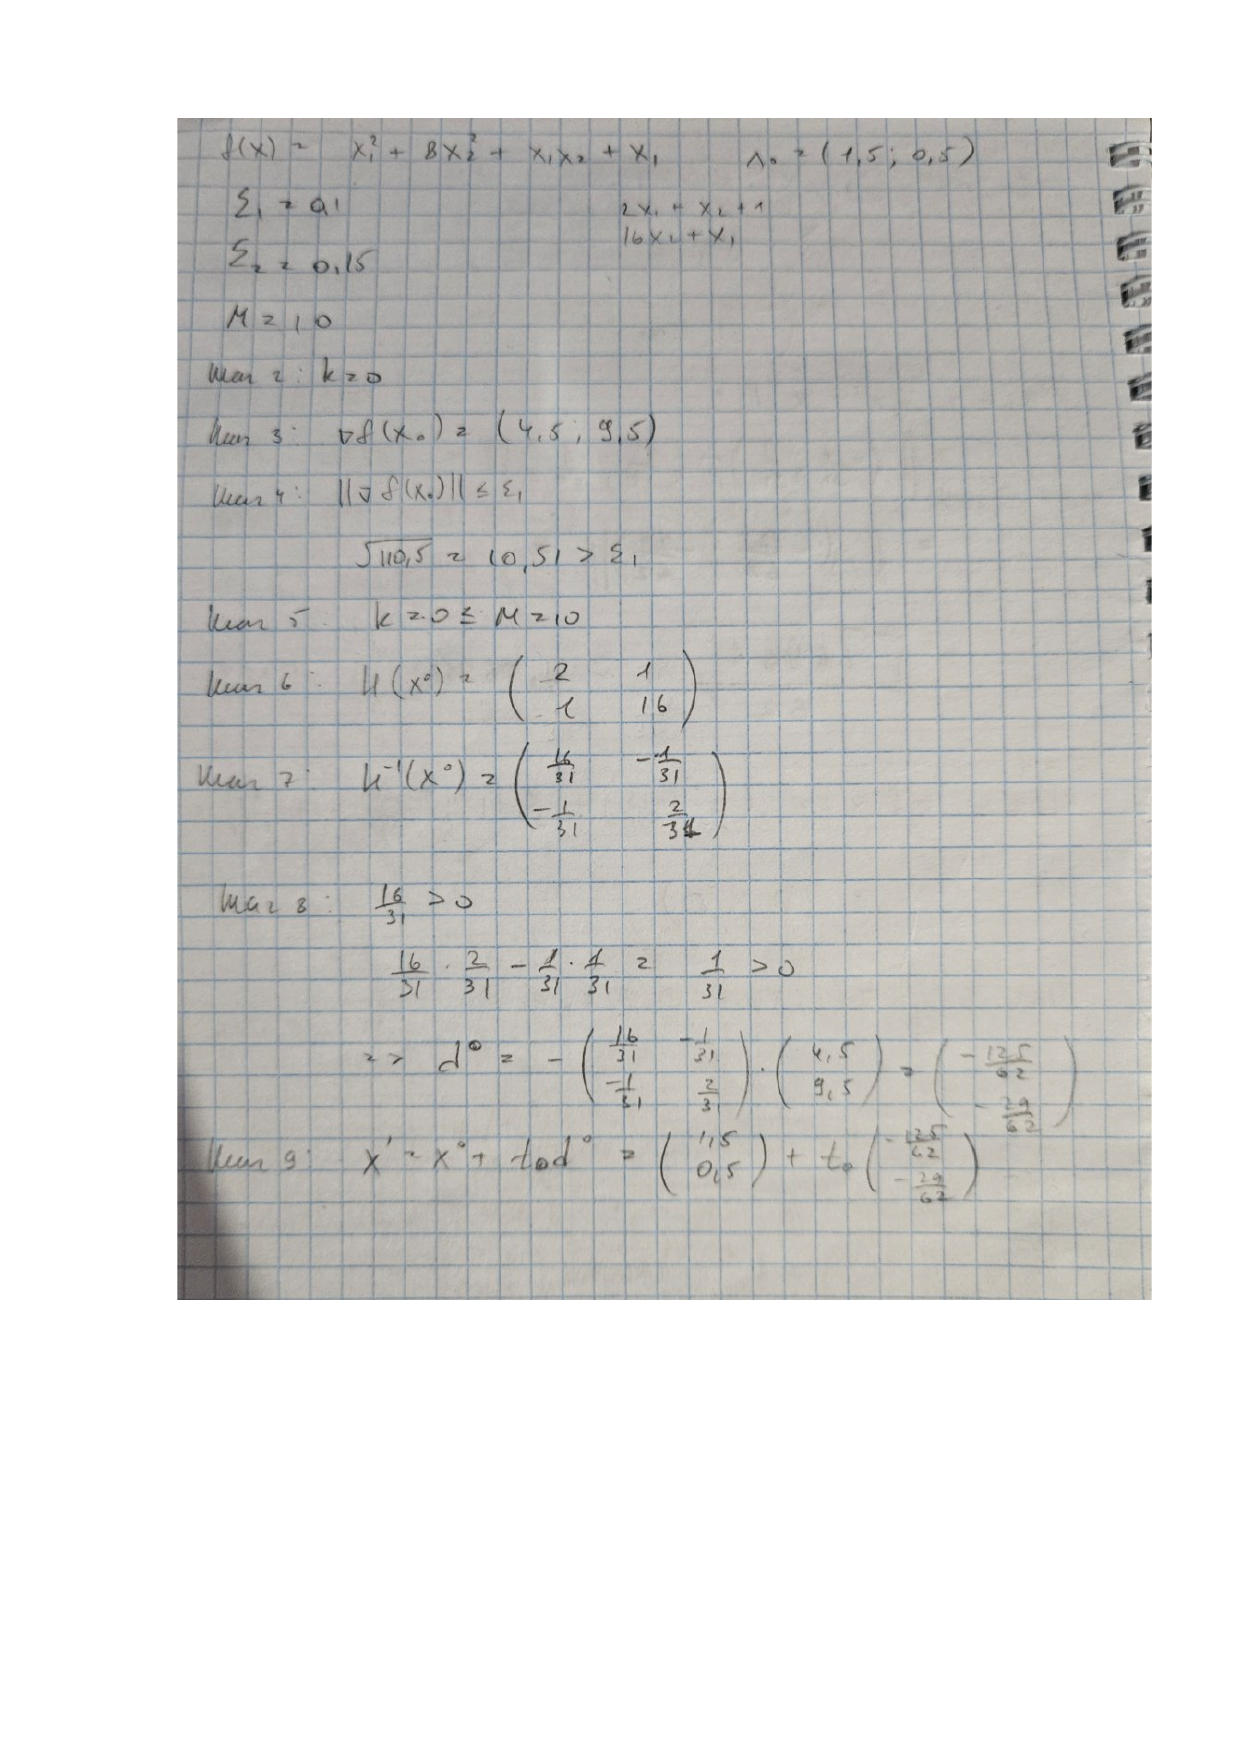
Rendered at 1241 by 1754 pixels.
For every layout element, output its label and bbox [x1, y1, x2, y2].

picture [177, 118, 1152, 1300]
